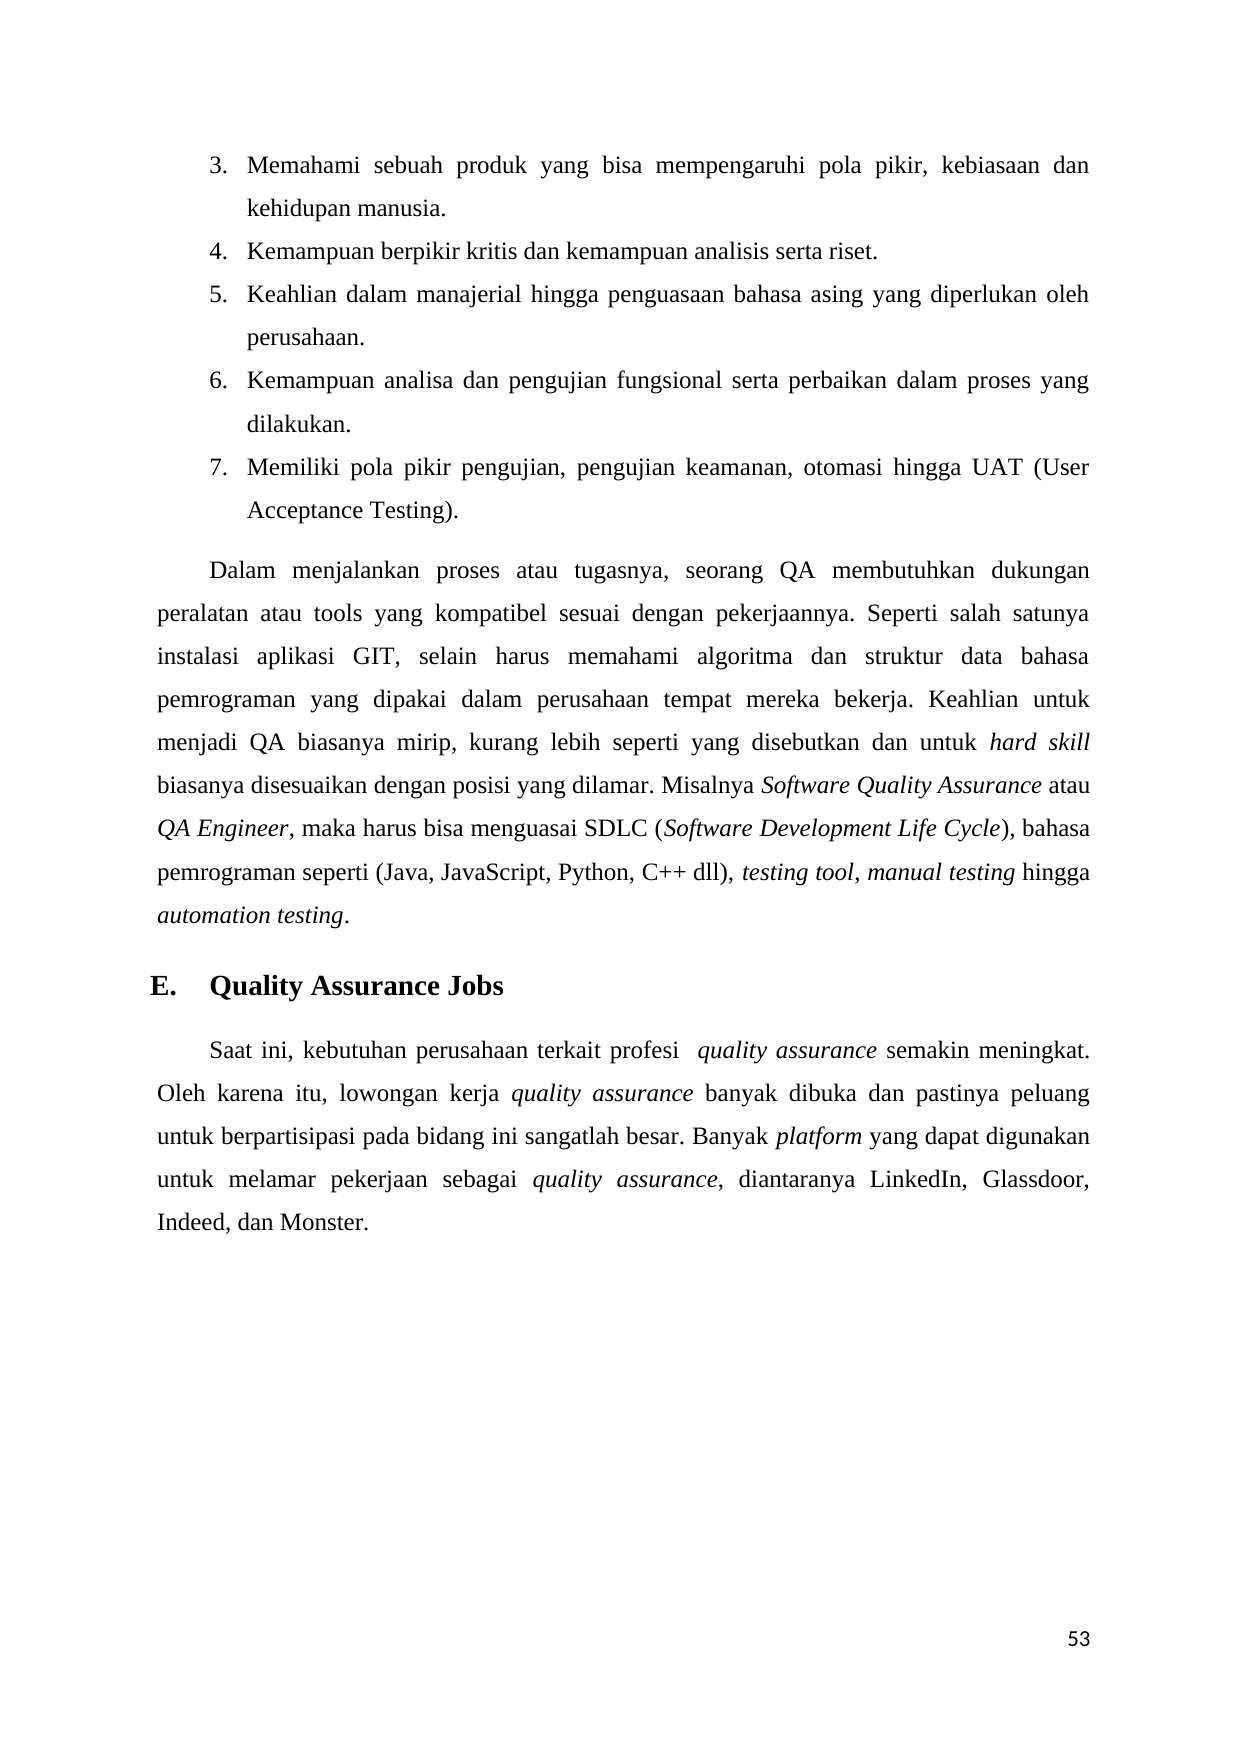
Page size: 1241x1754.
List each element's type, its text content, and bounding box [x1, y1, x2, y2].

text Dalam menjalankan proses atau tugasnya, seorang QA membutuhkan dukungan peralatan atau tools yang kompatibel sesuai dengan pekerjaannya. Seperti salah satunya instalasi aplikasi GIT, selain harus memahami algoritma dan struktur data bahasa pemrograman yang dipakai dalam perusahaan tempat mereka bekerja. Keahlian untuk menjadi QA biasanya mirip, kurang lebih seperti yang disebutkan dan untuk hard skill biasanya disesuaikan dengan posisi yang dilamar. Misalnya Software Quality Assurance atau QA Engineer, maka harus bisa menguasai SDLC (Software Development Life Cycle), bahasa pemrograman seperti (Java, JavaScript, Python, C++ dll), testing tool, manual testing hingga automation testing. [157, 555, 1090, 928]
list Keahlian dalam manajerial hingga penguasaan bahasa asing yang diperlukan oleh perusahaan. [209, 279, 1090, 351]
text Saat ini, kebutuhan perusahaan terkait profesi quality assurance semakin meningkat. Oleh karena itu, lowongan kerja quality assurance banyak dibuka dan pastinya peluang untuk berpartisipasi pada bidang ini sangatlah besar. Banyak platform yang dapat digunakan untuk melamar pekerjaan sebagai quality assurance, diantaranya LinkedIn, Glassdoor, Indeed, dan Monster. [157, 1035, 1090, 1236]
list Quality Assurance Jobs [150, 968, 1090, 1001]
list Kemampuan analisa dan pengujian fungsional serta perbaikan dalam proses yang dilakukan. [209, 366, 1090, 437]
list Memiliki pola pikir pengujian, pengujian keamanan, otomasi hingga UAT (User Acceptance Testing). [209, 452, 1090, 524]
list Kemampuan berpikir kritis dan kemampuan analisis serta riset. [209, 236, 1090, 265]
list Memahami sebuah produk yang bisa mempengaruhi pola pikir, kebiasaan dan kehidupan manusia. [209, 150, 1090, 222]
